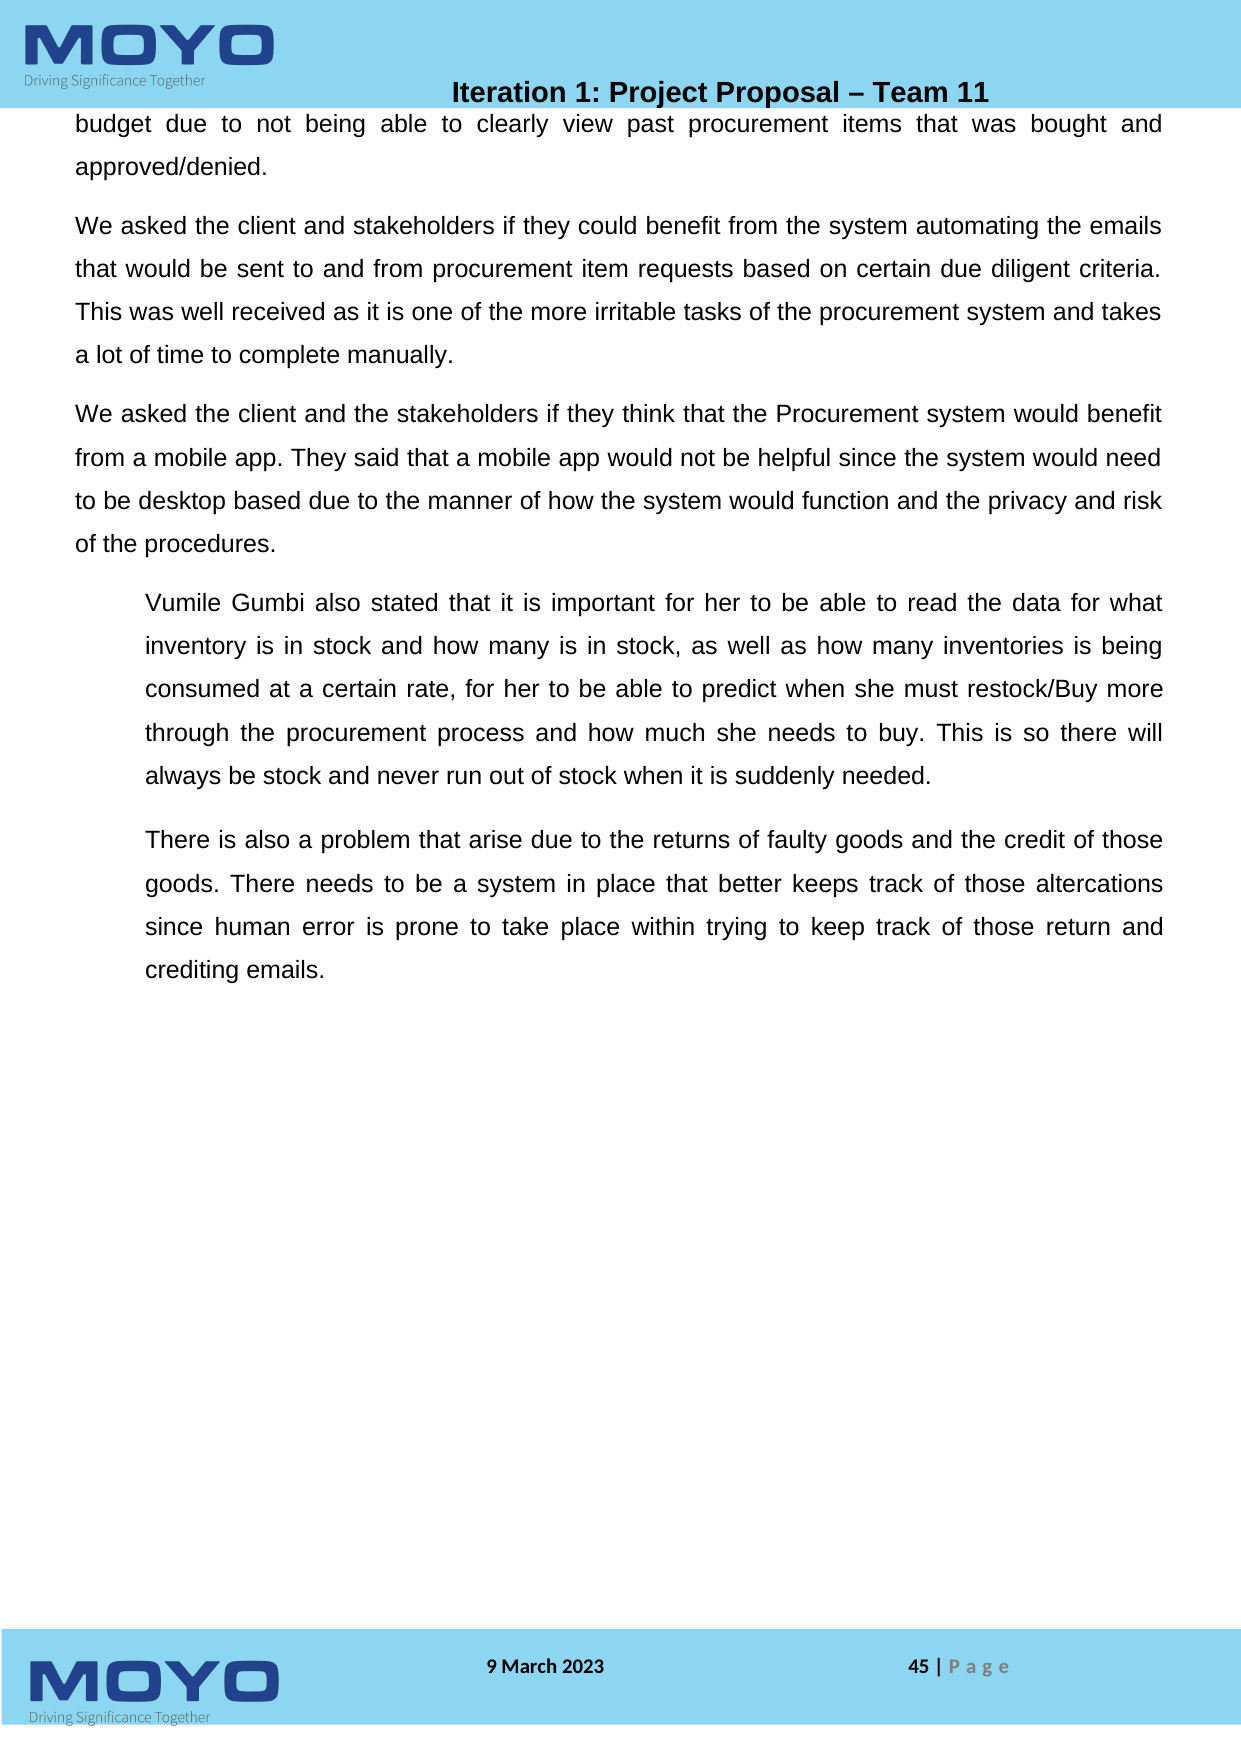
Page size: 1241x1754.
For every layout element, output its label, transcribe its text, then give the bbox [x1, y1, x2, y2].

text We asked the client and the stakeholders if they think that the Procurement system would benefit from a mobile app. They said that a mobile app would not be helpful since the system would need to be desktop based due to the manner of how the system would function and the privacy and risk of the procedures. [75, 399, 1164, 557]
picture [26, 1655, 282, 1729]
text There is also a problem that arise due to the returns of faulty goods and the credit of those goods. There needs to be a system in place that better keeps track of those altercations since human error is prone to take place within trying to keep track of those return and crediting emails. [145, 826, 1165, 984]
text Vumile Gumbi also stated that it is important for her to be able to read the data for what inventory is in stock and how many is in stock, as well as how many inventories is being consumed at a certain rate, for her to be able to predict when she must restock/Buy more through the procurement process and how much she needs to buy. This is so there will always be stock and never run out of stock when it is suddenly needed. [145, 588, 1165, 789]
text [75, 108, 1164, 180]
picture [21, 19, 277, 92]
text We asked the client and stakeholders if they could benefit from the system automating the emails that would be sent to and from procurement item requests based on certain due diligent criteria. This was well received as it is one of the more irritable tasks of the procurement system and takes a lot of time to complete manually. [75, 211, 1164, 369]
